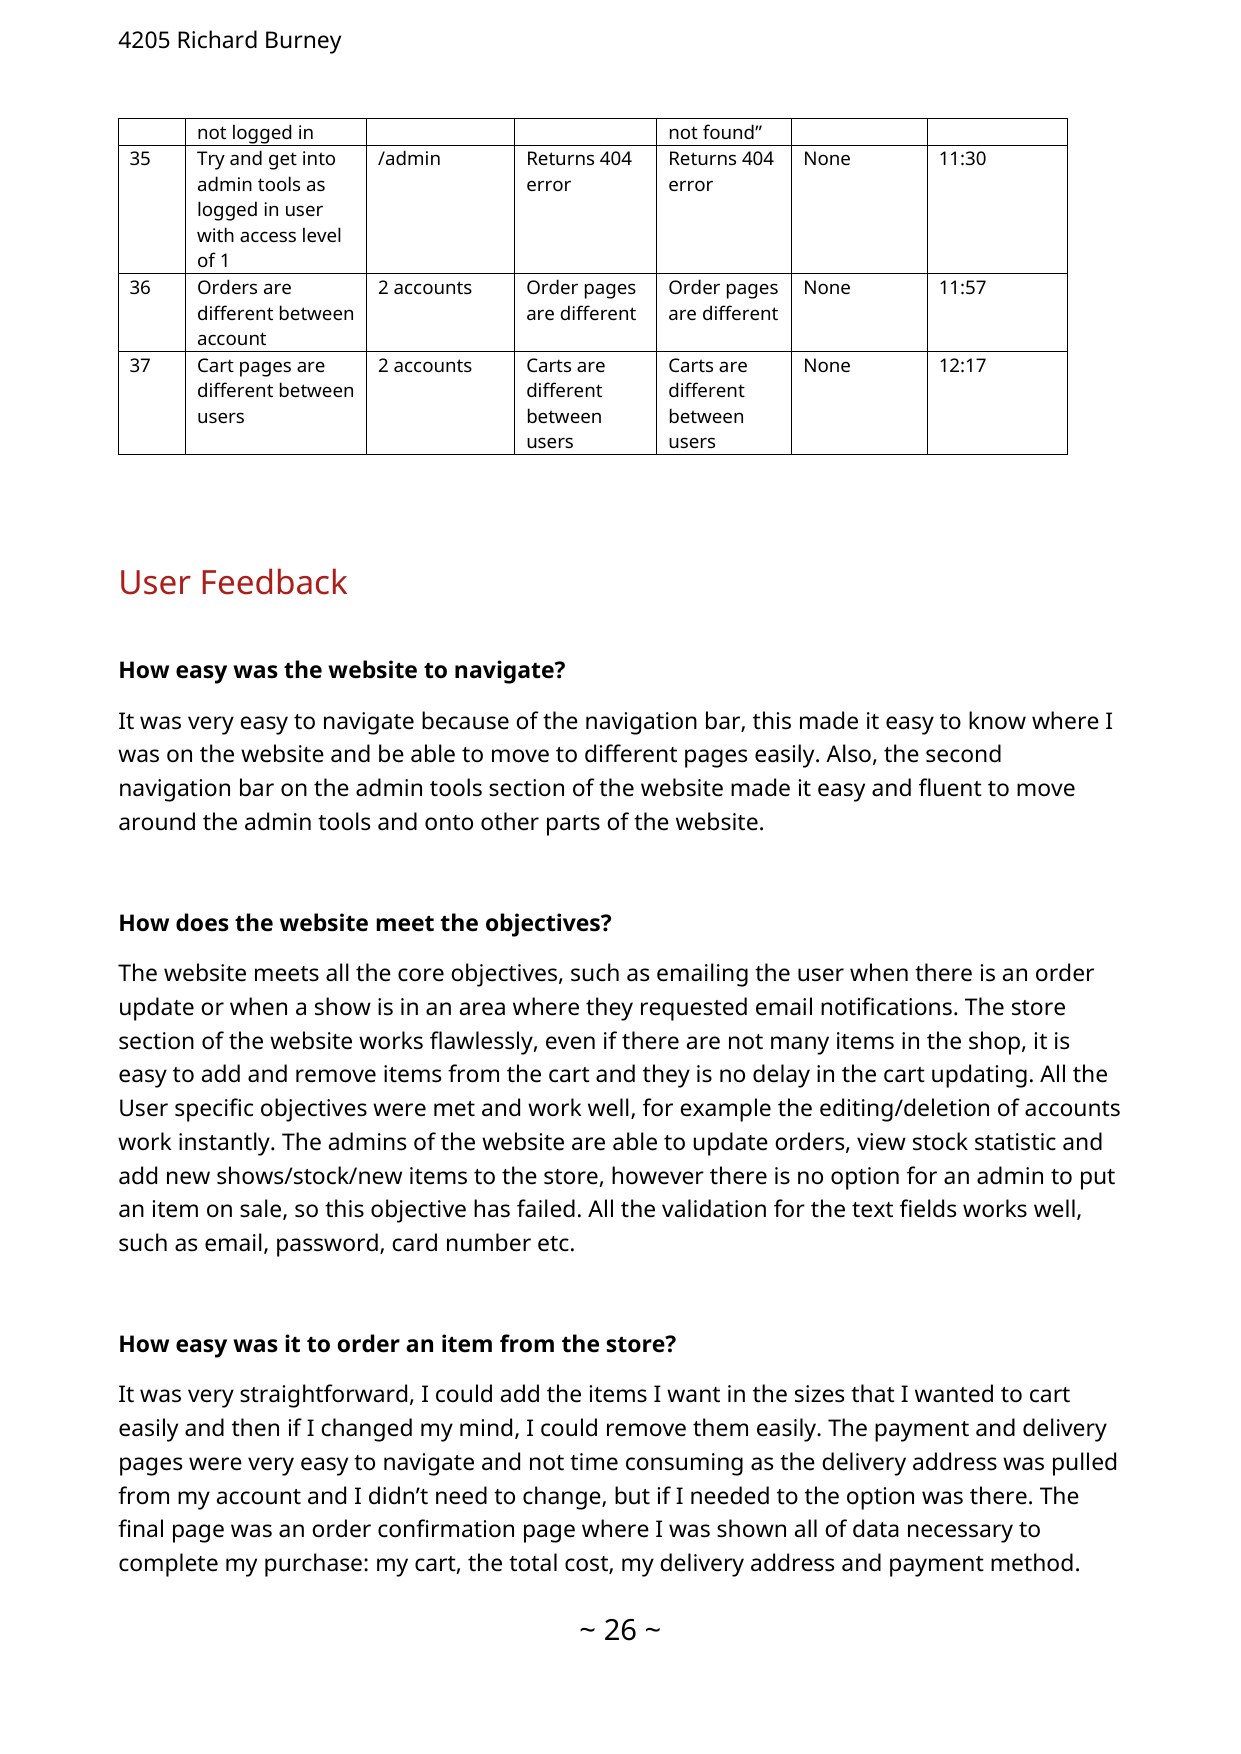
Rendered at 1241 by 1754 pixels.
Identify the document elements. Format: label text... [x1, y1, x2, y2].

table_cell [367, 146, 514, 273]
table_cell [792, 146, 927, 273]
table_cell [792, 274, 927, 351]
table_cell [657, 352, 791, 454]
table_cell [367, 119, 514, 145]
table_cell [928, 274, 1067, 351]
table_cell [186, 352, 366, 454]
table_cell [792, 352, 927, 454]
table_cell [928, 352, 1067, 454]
text The website meets all the core objectives, such as emailing the user when there is an order update or when a show is in an area where they requested email notifications. The store section of the website works flawlessly, even if there are not many items in the shop, it is easy to add and remove items from the cart and they is no delay in the cart updating. All the User specific objectives were met and work well, for example the editing/deletion of accounts work instantly. The admins of the website are able to update orders, view stock statistic and add new shows/stock/new items to the store, however there is no option for an admin to put an item on sale, so this objective has failed. All the validation for the text fields works well, such as email, password, card number etc. [118, 957, 1122, 1258]
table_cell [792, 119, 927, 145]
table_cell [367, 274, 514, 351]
text How easy was it to order an item from the store? [118, 1328, 1122, 1359]
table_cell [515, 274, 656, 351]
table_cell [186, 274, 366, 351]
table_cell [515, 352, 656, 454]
subtitle User Feedback [118, 558, 1122, 604]
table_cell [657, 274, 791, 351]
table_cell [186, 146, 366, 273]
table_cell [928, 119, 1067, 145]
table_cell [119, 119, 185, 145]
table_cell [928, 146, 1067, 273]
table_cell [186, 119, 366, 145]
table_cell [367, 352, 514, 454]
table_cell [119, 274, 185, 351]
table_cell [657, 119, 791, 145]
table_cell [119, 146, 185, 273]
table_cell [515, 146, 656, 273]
text How easy was the website to navigate? [118, 654, 1122, 686]
text How does the website meet the objectives? [118, 907, 1122, 938]
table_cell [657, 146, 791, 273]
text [118, 1378, 1122, 1578]
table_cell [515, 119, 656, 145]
text It was very easy to navigate because of the navigation bar, this made it easy to know where I was on the website and be able to move to different pages easily. Also, the second navigation bar on the admin tools section of the website made it easy and fluent to move around the admin tools and onto other parts of the website. [118, 705, 1122, 837]
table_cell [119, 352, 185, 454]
